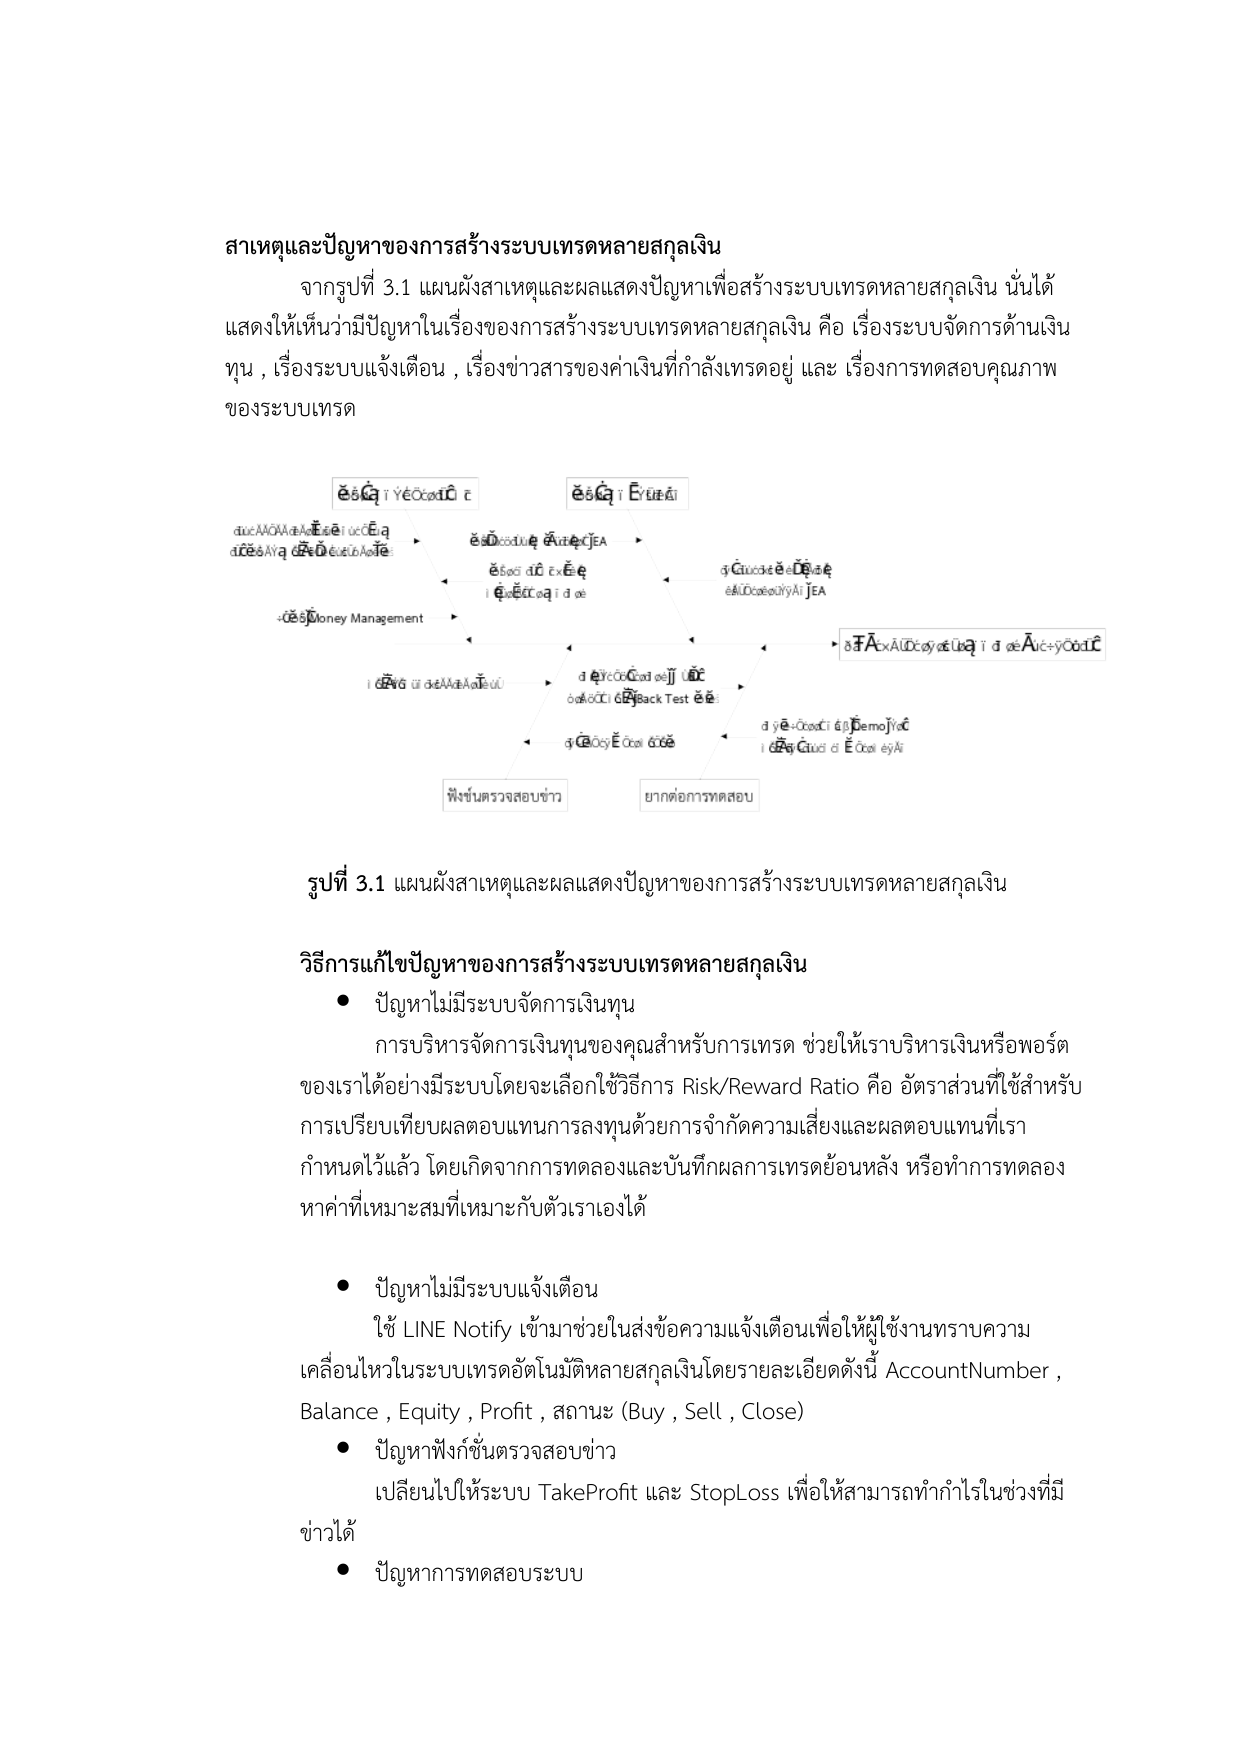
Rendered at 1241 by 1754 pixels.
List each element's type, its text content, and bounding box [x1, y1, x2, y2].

text การบริหารจัดการเงินทุนของคุณสำหรับการเทรด ช่วยให้เราบริหารเงินหรือพอร์ต ของเราได้อย่างมีระบบโดยจะเลือกใช้วิธีการ Risk/Reward Ratio คือ อัตราส่วนที่ใช้สำหรับ การเปรียบเทียบผลตอบแทนการลงทุนด้วยการจำกัดความเสี่ยงและผลตอบแทนที่เรา กำหนดไว้แล้ว โดยเกิดจากการทดลองและบันทึกผลการเทรดย้อนหลัง หรือทำการทดลอง หาค่าที่เหมาะสมที่เหมาะกับตัวเราเองได้ [225, 1024, 1090, 1224]
text รูปที่ 3.1 แผนผังสาเหตุและผลแสดงปัญหาของการสร้างระบบเทรดหลายสกุลเงิน [225, 862, 1090, 899]
text สาเหตุและปัญหาของการสร้างระบบเทรดหลายสกุลเงิน [225, 225, 1090, 263]
text วิธีการแก้ไขปัญหาของการสร้างระบบเทรดหลายสกุลเงิน [225, 943, 1090, 981]
list ปัญหาไม่มีระบบจัดการเงินทุน [337, 983, 1090, 1021]
list ปัญหาการทดสอบระบบ [337, 1552, 1090, 1590]
list ปัญหาไม่มีระบบแจ้งเตือน [337, 1268, 1090, 1306]
list ปัญหาฟังก์ชั่นตรวจสอบข่าว [337, 1430, 1090, 1468]
text จากรูปที่ 3.1 แผนผังสาเหตุและผลแสดงปัญหาเพื่อสร้างระบบเทรดหลายสกุลเงิน นั่นได้แสดงให้เห็นว่ามีปัญหาในเรื่องของการสร้างระบบเทรดหลายสกุลเงิน คือ เรื่องระบบจัดการด้านเงินทุน , เรื่องระบบแจ้งเตือน , เรื่องข่าวสารของค่าเงินที่กำลังเทรดอยู่ และ เรื่องการทดสอบคุณภาพของระบบเทรด [225, 266, 1090, 425]
text เปลียนไปให้ระบบ TakeProfit และ StopLoss เพื่อให้สามารถทำกำไรในช่วงที่มี ข่าวได้ [225, 1471, 1090, 1549]
text ใช้ LINE Notify เข้ามาช่วยในส่งข้อความแจ้งเตือนเพื่อให้ผู้ใช้งานทราบความ เคลื่อนไหวในระบบเทรดอัตโนมัติหลายสกุลเงินโดยรายละเอียดดังนี้ AccountNumber , Balance , Equity , Profit , สถานะ (Buy , Sell , Close) [225, 1308, 1090, 1427]
